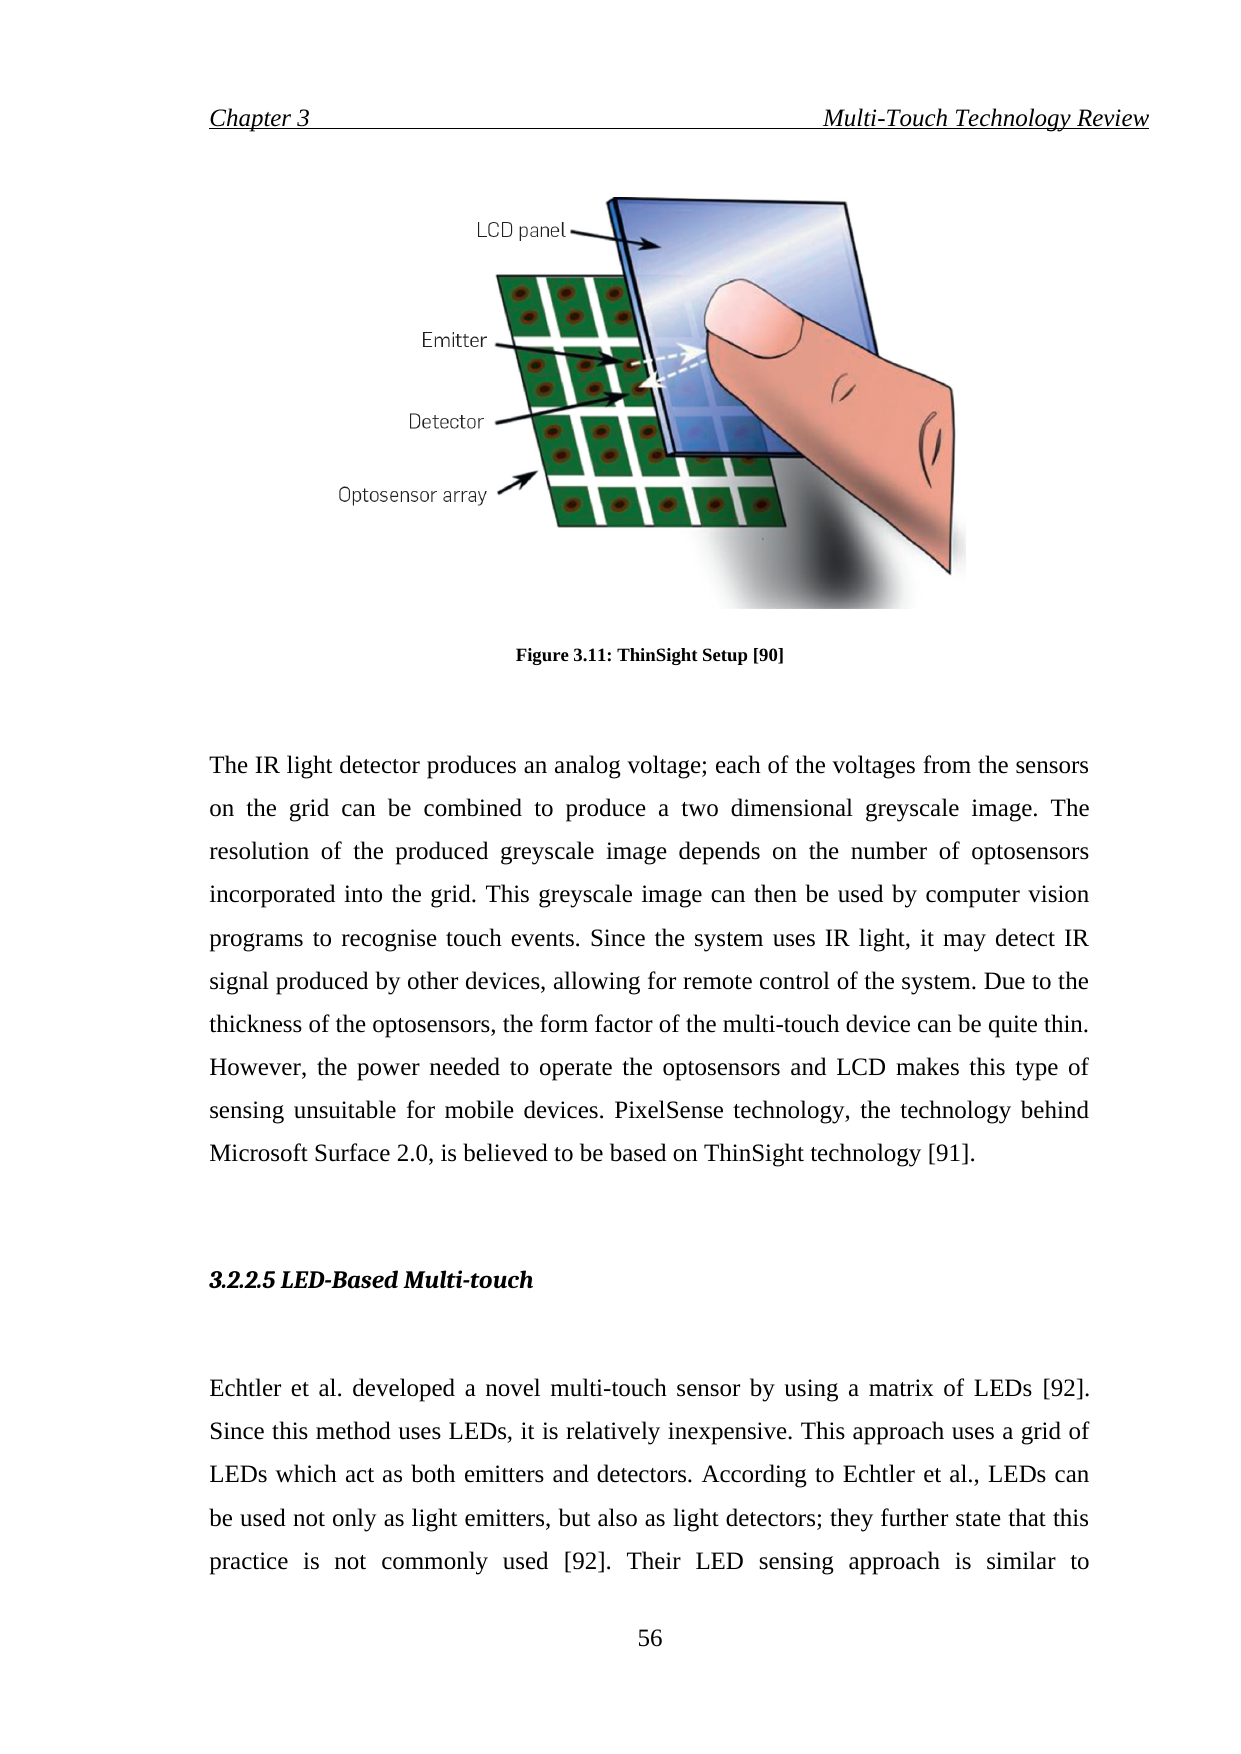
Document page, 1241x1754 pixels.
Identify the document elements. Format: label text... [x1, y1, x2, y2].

text The IR light detector produces an analog voltage; each of the voltages from the sensors on the grid can be combined to produce a two dimensional greyscale image. The resolution of the produced greyscale image depends on the number of optosensors incorporated into the grid. This greyscale image can then be used by computer vision programs to recognise touch events. Since the system uses IR light, it may detect IR signal produced by other devices, allowing for remote control of the system. Due to the thickness of the optosensors, the form factor of the multi-touch device can be quite thin. However, the power needed to operate the optosensors and LCD makes this type of sensing unsuitable for mobile devices. PixelSense technology, the technology behind Microsoft Surface 2.0, is believed to be based on ThinSight technology [91]. [209, 750, 1090, 1167]
subtitle 3.2.2.5 LED-Based Multi-touch [209, 1266, 1090, 1295]
picture [332, 188, 967, 609]
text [209, 1373, 1090, 1574]
text Figure 3.11: ThinSight Setup [90] [209, 644, 1090, 665]
